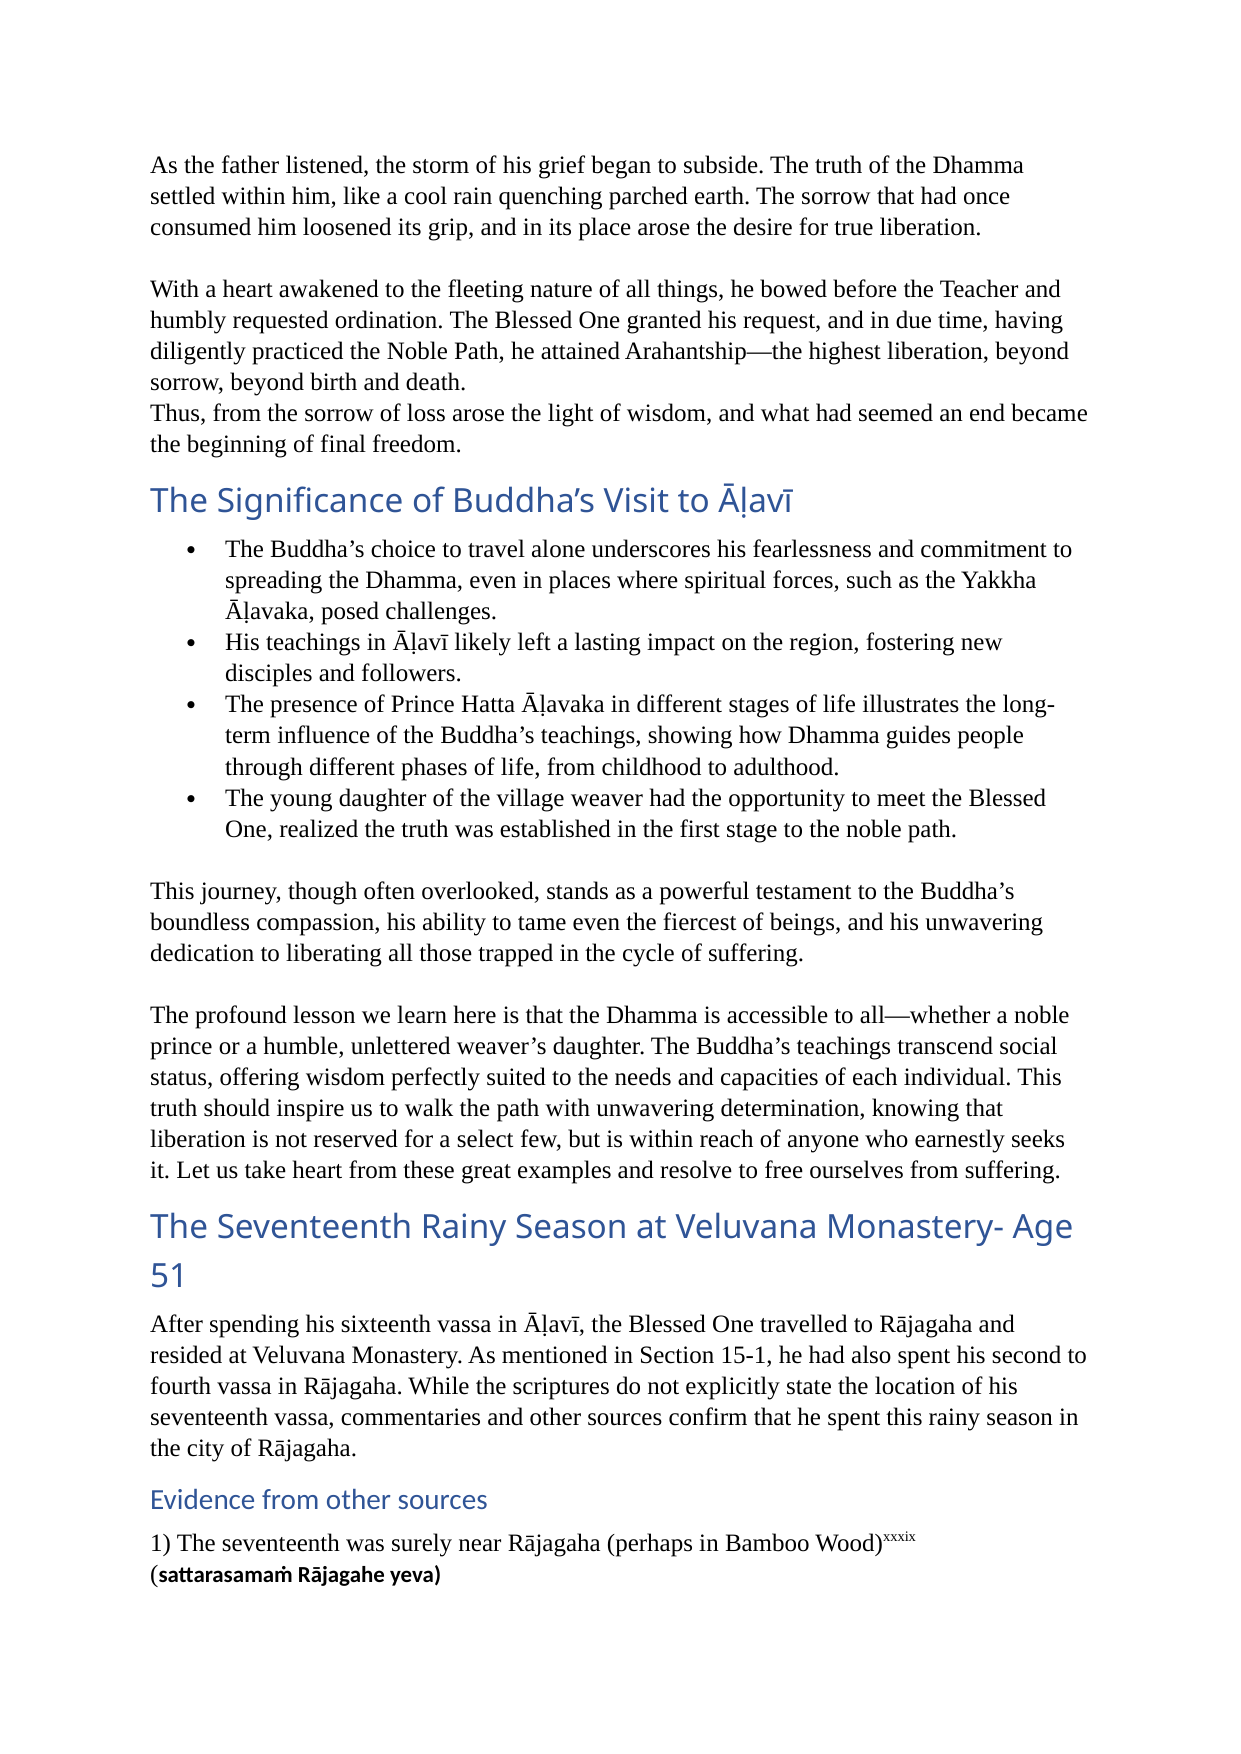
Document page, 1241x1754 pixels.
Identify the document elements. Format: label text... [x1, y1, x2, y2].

text With a heart awakened to the fleeting nature of all things, he bowed before the Teacher and humbly requested ordination. The Blessed One granted his request, and in due time, having diligently practiced the Noble Path, he attained Arahantship—the highest liberation, beyond sorrow, beyond birth and death. [150, 274, 1090, 396]
text After spending his sixteenth vassa in Āḷavī, the Blessed One travelled to Rājagaha and resided at Veluvana Monastery. As mentioned in Section 15-1, he had also spent his second to fourth vassa in Rājagaha. While the scriptures do not explicitly state the location of his seventeenth vassa, commentaries and other sources confirm that he spent this rainy season in the city of Rājagaha. [150, 1309, 1090, 1462]
list The Buddha’s choice to travel alone underscores his fearlessness and commitment to spreading the Dhamma, even in places where spiritual forces, such as the Yakkha Āḷavaka, posed challenges. [187, 534, 1090, 625]
list His teachings in Āḷavī likely left a lasting impact on the region, fostering new disciples and followers. [187, 627, 1090, 687]
text Thus, from the sorrow of loss arose the light of wisdom, and what had seemed an end became the beginning of final freedom. [150, 398, 1090, 458]
subtitle The Significance of Buddha’s Visit to Āḷavī [150, 477, 1090, 522]
list The presence of Prince Hatta Āḷavaka in different stages of life illustrates the long-term influence of the Buddha’s teachings, showing how Dhamma guides people through different phases of life, from childhood to adulthood. [187, 689, 1090, 780]
list The young daughter of the village weaver had the opportunity to meet the Blessed One, realized the truth was established in the first stage to the noble path. [187, 783, 1090, 842]
subtitle Evidence from other sources [150, 1481, 1090, 1517]
text The profound lesson we learn here is that the Dhamma is accessible to all—whether a noble prince or a humble, unlettered weaver’s daughter. The Buddha’s teachings transcend social status, offering wisdom perfectly suited to the needs and capacities of each individual. This truth should inspire us to walk the path with unwavering determination, knowing that liberation is not reserved for a select few, but is within reach of anyone who earnestly seeks it. Let us take heart from these great examples and resolve to free ourselves from suffering. [150, 1000, 1090, 1184]
text (sattarasamaṁ Rājagahe yeva) [150, 1559, 1090, 1588]
text As the father listened, the storm of his grief began to subside. The truth of the Dhamma settled within him, like a cool rain quenching parched earth. The sorrow that had once consumed him loosened its grip, and in its place arose the desire for true liberation. [150, 150, 1090, 241]
text This journey, though often overlooked, stands as a powerful testament to the Buddha’s boundless compassion, his ability to tame even the fiercest of beings, and his unwavering dedication to liberating all those trapped in the cycle of suffering. [150, 876, 1090, 967]
text 1) The seventeenth was surely near Rājagaha (perhaps in Bamboo Wood) [150, 1528, 1090, 1557]
subtitle The Seventeenth Rainy Season at Veluvana Monastery- Age 51 [150, 1203, 1090, 1297]
